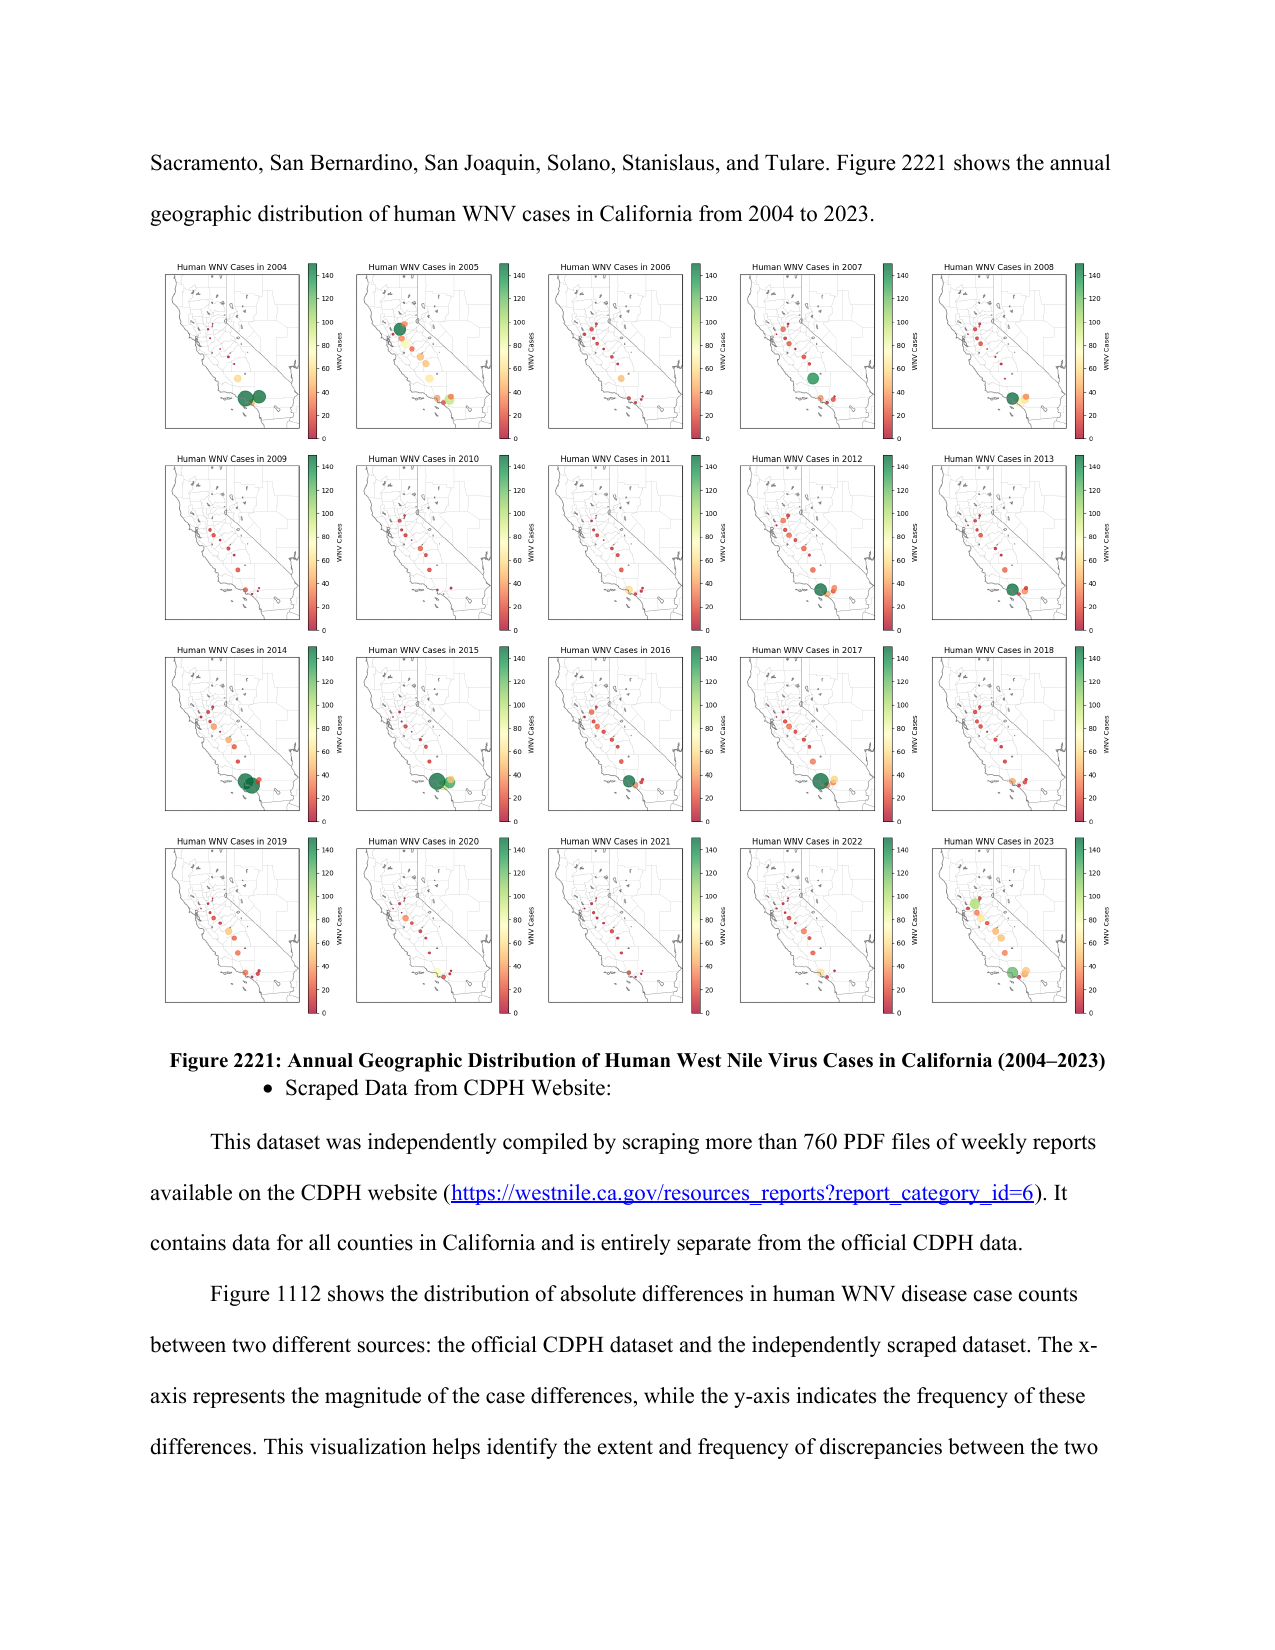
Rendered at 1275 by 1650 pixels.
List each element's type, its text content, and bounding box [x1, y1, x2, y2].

title Figure 2221: Annual Geographic Distribution of Human West Nile Virus Cases in California (2004–2023) [150, 1049, 1125, 1072]
list Scraped Data from CDPH Website: [225, 1072, 1125, 1101]
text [150, 1281, 1125, 1459]
text This dataset was independently compiled by scraping more than 760 PDF files of weekly reports available on the CDPH website (https://westnile.ca.gov/resources_reports?report_category_id=6). It contains data for all counties in California and is entirely separate from the official CDPH data. [150, 1129, 1125, 1256]
picture [155, 251, 1120, 1024]
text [150, 150, 1125, 226]
